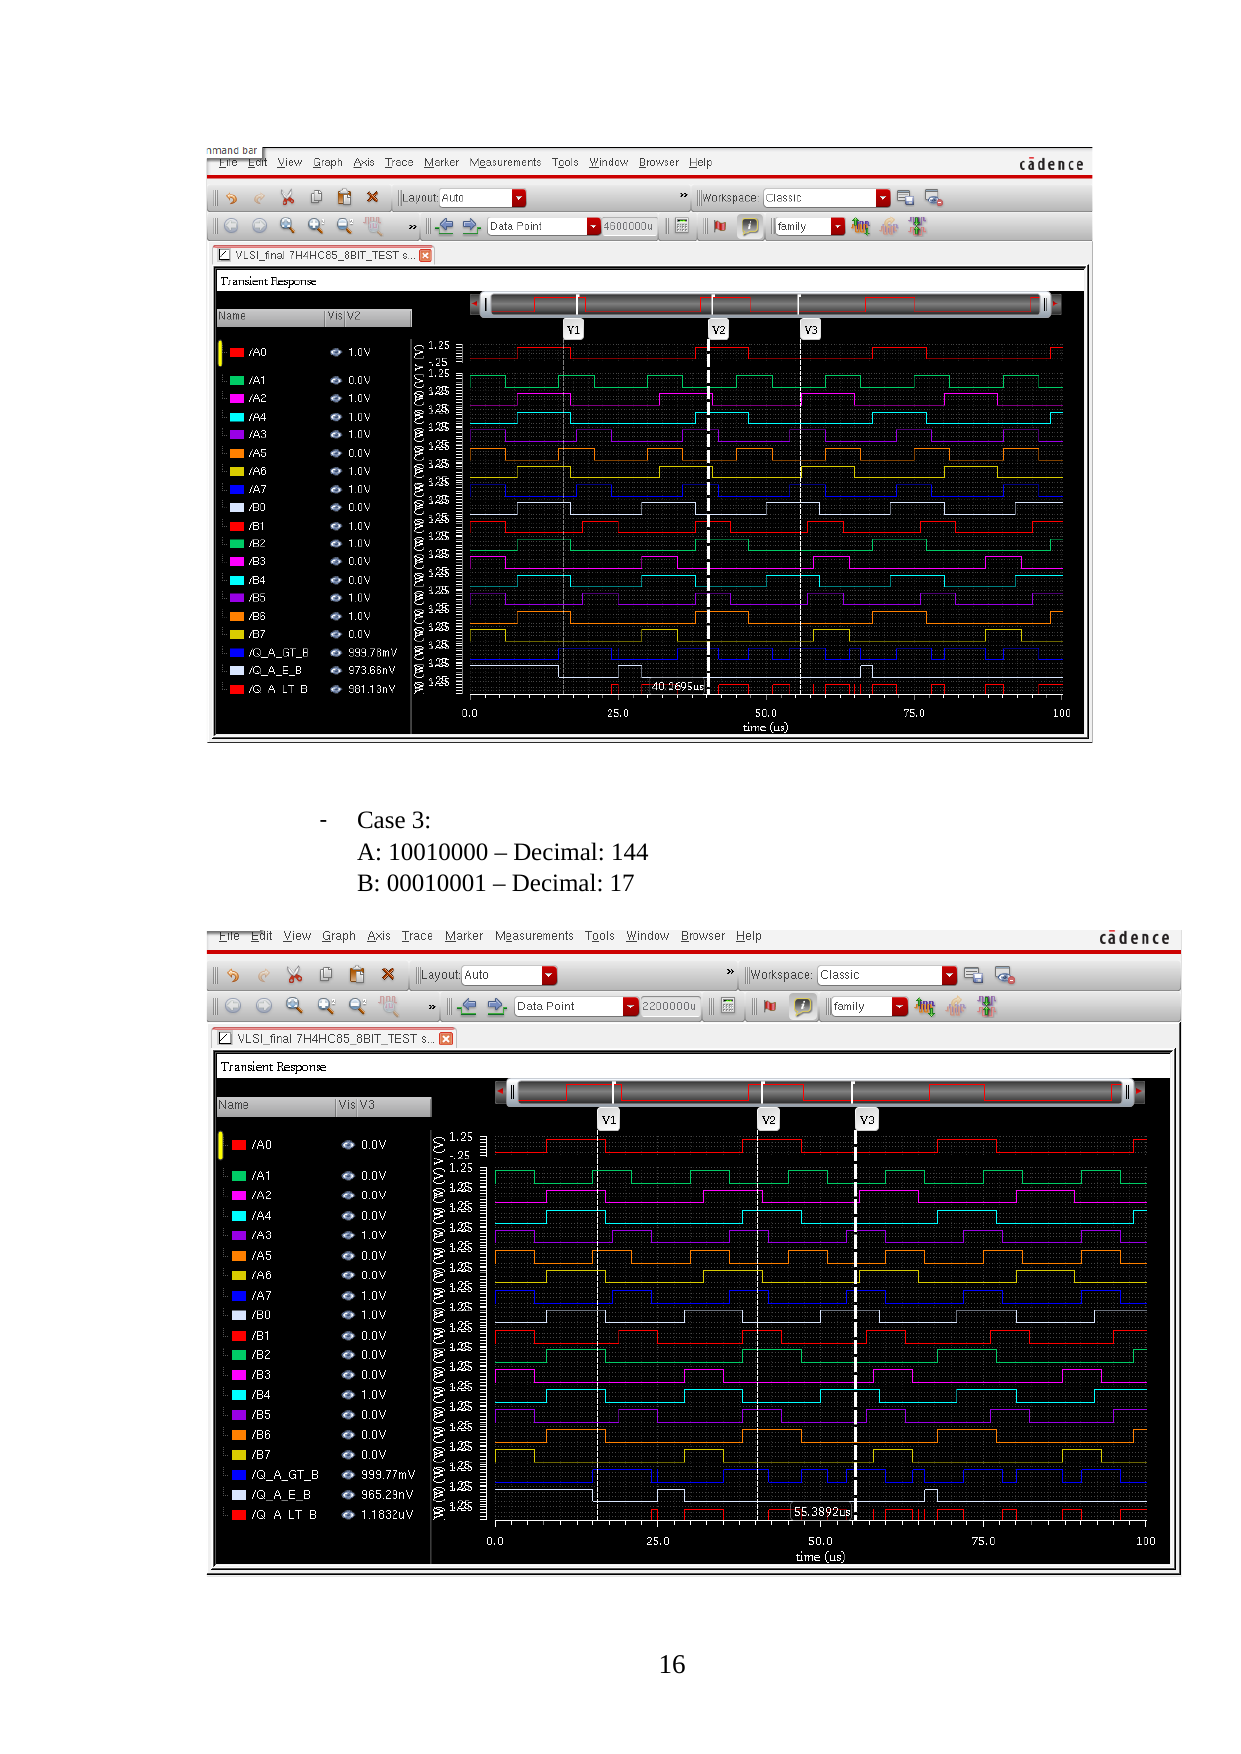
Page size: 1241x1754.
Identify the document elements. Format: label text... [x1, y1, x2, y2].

list Case 3: [319, 804, 1092, 835]
text A: 10010000 – Decimal: 144 [357, 837, 1092, 866]
picture [206, 147, 1093, 743]
picture [206, 930, 1182, 1577]
text B: 00010001 – Decimal: 17 [357, 868, 1092, 897]
